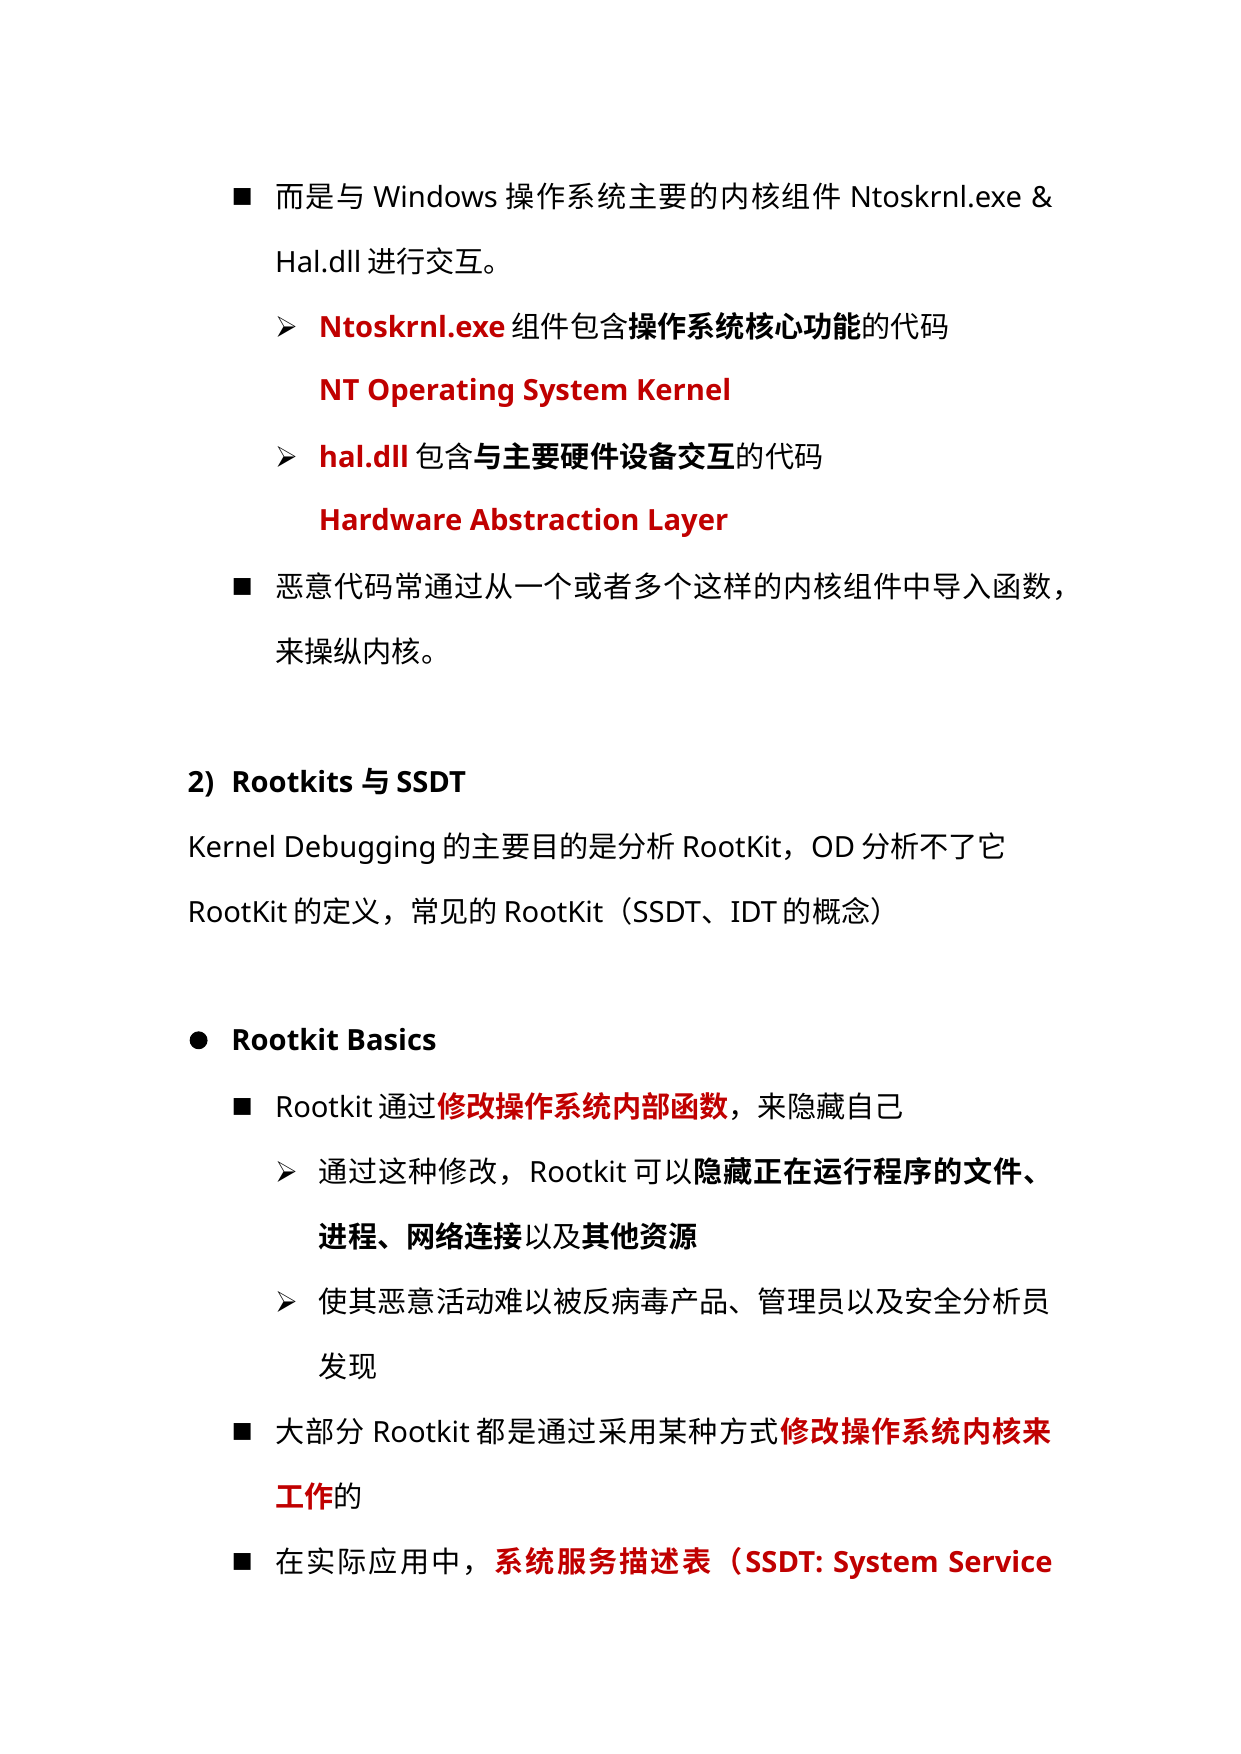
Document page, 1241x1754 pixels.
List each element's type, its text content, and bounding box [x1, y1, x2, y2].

list Rootkit Basics [187, 1007, 1053, 1072]
list 而是与Windows操作系统主要的内核组件Ntoskrnl.exe & Hal.dll进行交互。 [231, 162, 1053, 292]
list Rootkits 与SSDT [187, 747, 1053, 812]
list Rootkit通过修改操作系统内部函数，来隐藏自己 [231, 1072, 1053, 1137]
list 大部分Rootkit都是通过采用某种方式修改操作系统内核来工作的 [231, 1397, 1053, 1527]
list NT Operating System Kernel [319, 357, 1053, 422]
list 恶意代码常通过从一个或者多个这样的内核组件中导入函数，来操纵内核。 [231, 552, 1053, 682]
list 通过这种修改，Rootkit可以隐藏正在运行程序的文件、进程、网络连接以及其他资源 [275, 1137, 1053, 1267]
list 使其恶意活动难以被反病毒产品、管理员以及安全分析员发现 [275, 1267, 1053, 1397]
text RootKit的定义，常见的RootKit（SSDT、IDT的概念） [187, 877, 1053, 942]
list Ntoskrnl.exe组件包含操作系统核心功能的代码 [275, 292, 1053, 357]
text Kernel Debugging的主要目的是分析RootKit，OD分析不了它 [187, 812, 1053, 877]
list hal.dll包含与主要硬件设备交互的代码 [275, 422, 1053, 487]
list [231, 1527, 1053, 1592]
list Hardware Abstraction Layer [319, 487, 1053, 552]
